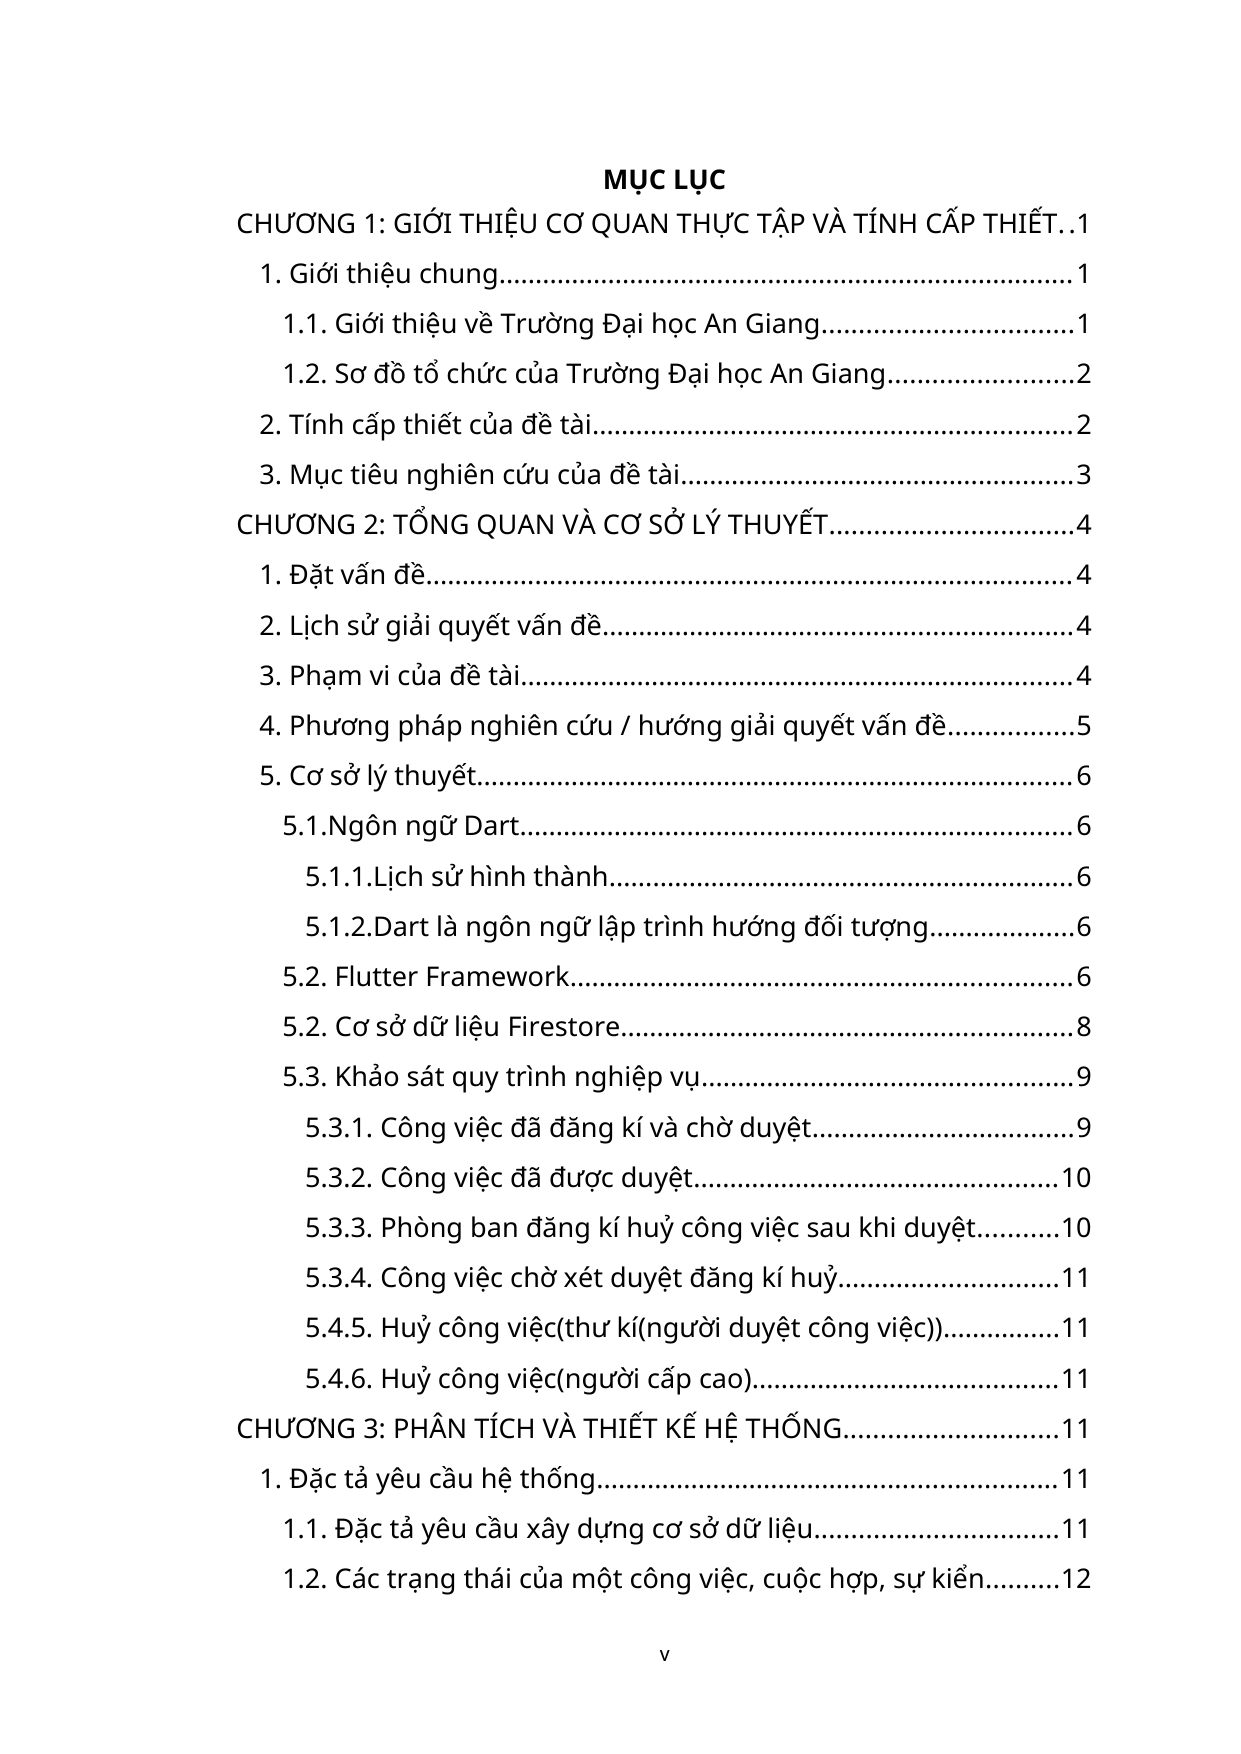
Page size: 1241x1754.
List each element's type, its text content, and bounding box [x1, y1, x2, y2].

text 5.2. Cơ sở dữ liệu Firestore 8 [282, 1008, 1092, 1044]
text 1.2. Các trạng thái của một công việc, cuộc hợp, sự kiển 12 [282, 1560, 1092, 1597]
text 1. Đặc tả yêu cầu hệ thống 11 [259, 1459, 1092, 1496]
text 5.1.Ngôn ngữ Dart 6 [282, 807, 1092, 844]
text 2. Tính cấp thiết của đề tài 2 [259, 405, 1092, 442]
text MỤC LỤC [236, 160, 1092, 197]
text 5.3. Khảo sát quy trình nghiệp vụ 9 [282, 1058, 1092, 1095]
text 5.1.2.Dart là ngôn ngữ lập trình hướng đối tượng 6 [305, 907, 1092, 944]
text 5.2. Flutter Framework 6 [282, 957, 1092, 994]
text 5.3.3. Phòng ban đăng kí huỷ công việc sau khi duyệt 10 [305, 1208, 1092, 1245]
text 1. Đặt vấn đề 4 [259, 556, 1092, 593]
text 5.3.2. Công việc đã được duyệt 10 [305, 1158, 1092, 1195]
text 5.3.1. Công việc đã đăng kí và chờ duyệt 9 [305, 1108, 1092, 1145]
text CHƯƠNG 1: GIỚI THIỆU CƠ QUAN THỰC TẬP VÀ TÍNH CẤP THIẾT 1 [236, 204, 1092, 241]
text 5.4.6. Huỷ công việc(người cấp cao) 11 [305, 1359, 1092, 1396]
text 5.4.5. Huỷ công việc(thư kí(người duyệt công việc)) 11 [305, 1309, 1092, 1346]
text CHƯƠNG 3: PHÂN TÍCH VÀ THIẾT KẾ HỆ THỐNG 11 [236, 1409, 1092, 1446]
text 3. Mục tiêu nghiên cứu của đề tài 3 [259, 455, 1092, 492]
text 1. Giới thiệu chung 1 [259, 254, 1092, 291]
text 4. Phương pháp nghiên cứu / hướng giải quyết vấn đề 5 [259, 706, 1092, 743]
text 5.3.4. Công việc chờ xét duyệt đăng kí huỷ 11 [305, 1259, 1092, 1296]
text 2. Lịch sử giải quyết vấn đề 4 [259, 606, 1092, 643]
text 5. Cơ sở lý thuyết 6 [259, 757, 1092, 793]
text 3. Phạm vi của đề tài 4 [259, 656, 1092, 693]
text 1.1. Đặc tả yêu cầu xây dựng cơ sở dữ liệu 11 [282, 1510, 1092, 1547]
text 5.1.1.Lịch sử hình thành 6 [305, 857, 1092, 894]
text 1.2. Sơ đồ tổ chức của Trường Đại học An Giang 2 [282, 355, 1092, 392]
text 1.1. Giới thiệu về Trường Đại học An Giang 1 [282, 305, 1092, 342]
text CHƯƠNG 2: TỔNG QUAN VÀ CƠ SỞ LÝ THUYẾT 4 [236, 506, 1092, 542]
